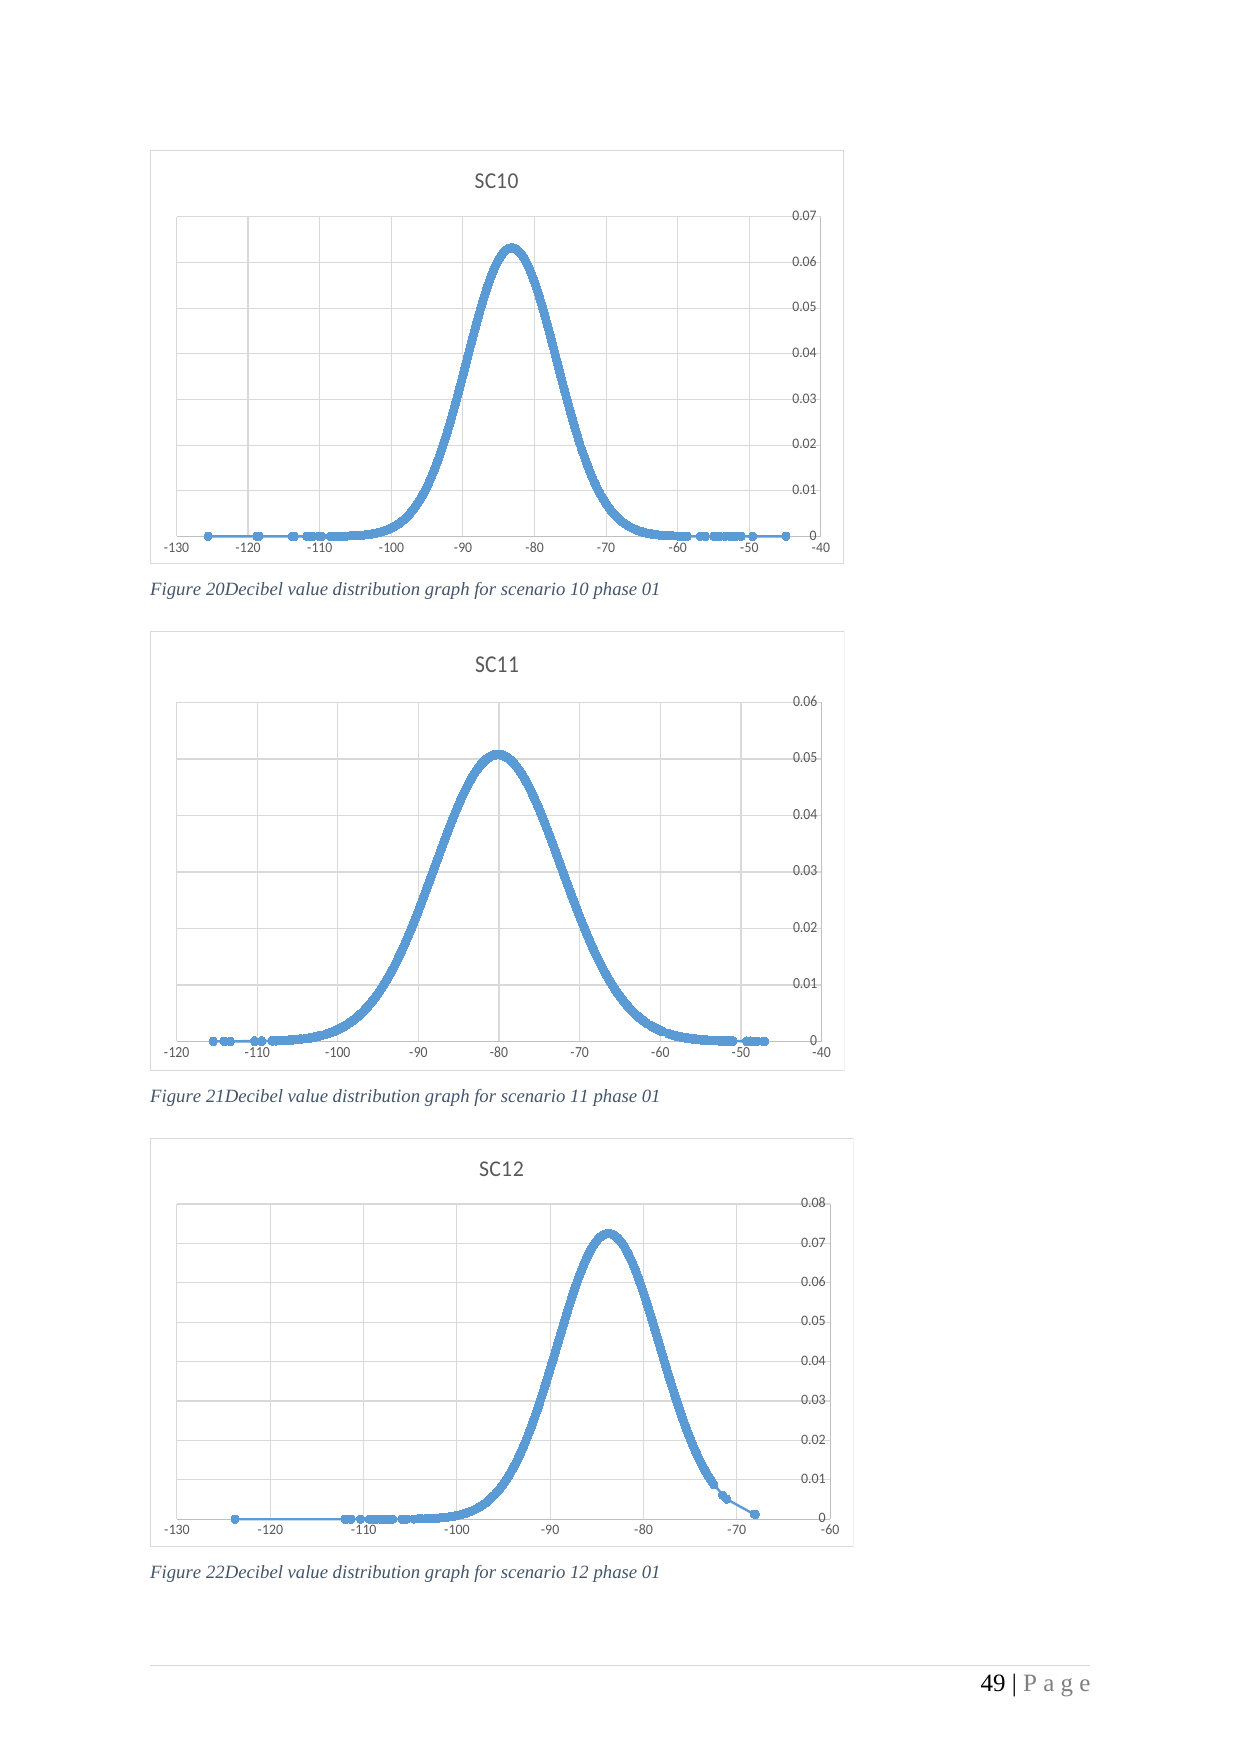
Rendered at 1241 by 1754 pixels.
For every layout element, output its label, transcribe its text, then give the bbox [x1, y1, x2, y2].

text Figure 22Decibel value distribution graph for scenario 11 phase 01 [150, 1085, 1090, 1106]
text Figure 21Decibel value distribution graph for scenario 10 phase 01 [150, 578, 1090, 600]
text Figure 23Decibel value distribution graph for scenario 12 phase 01 [150, 1561, 1090, 1582]
